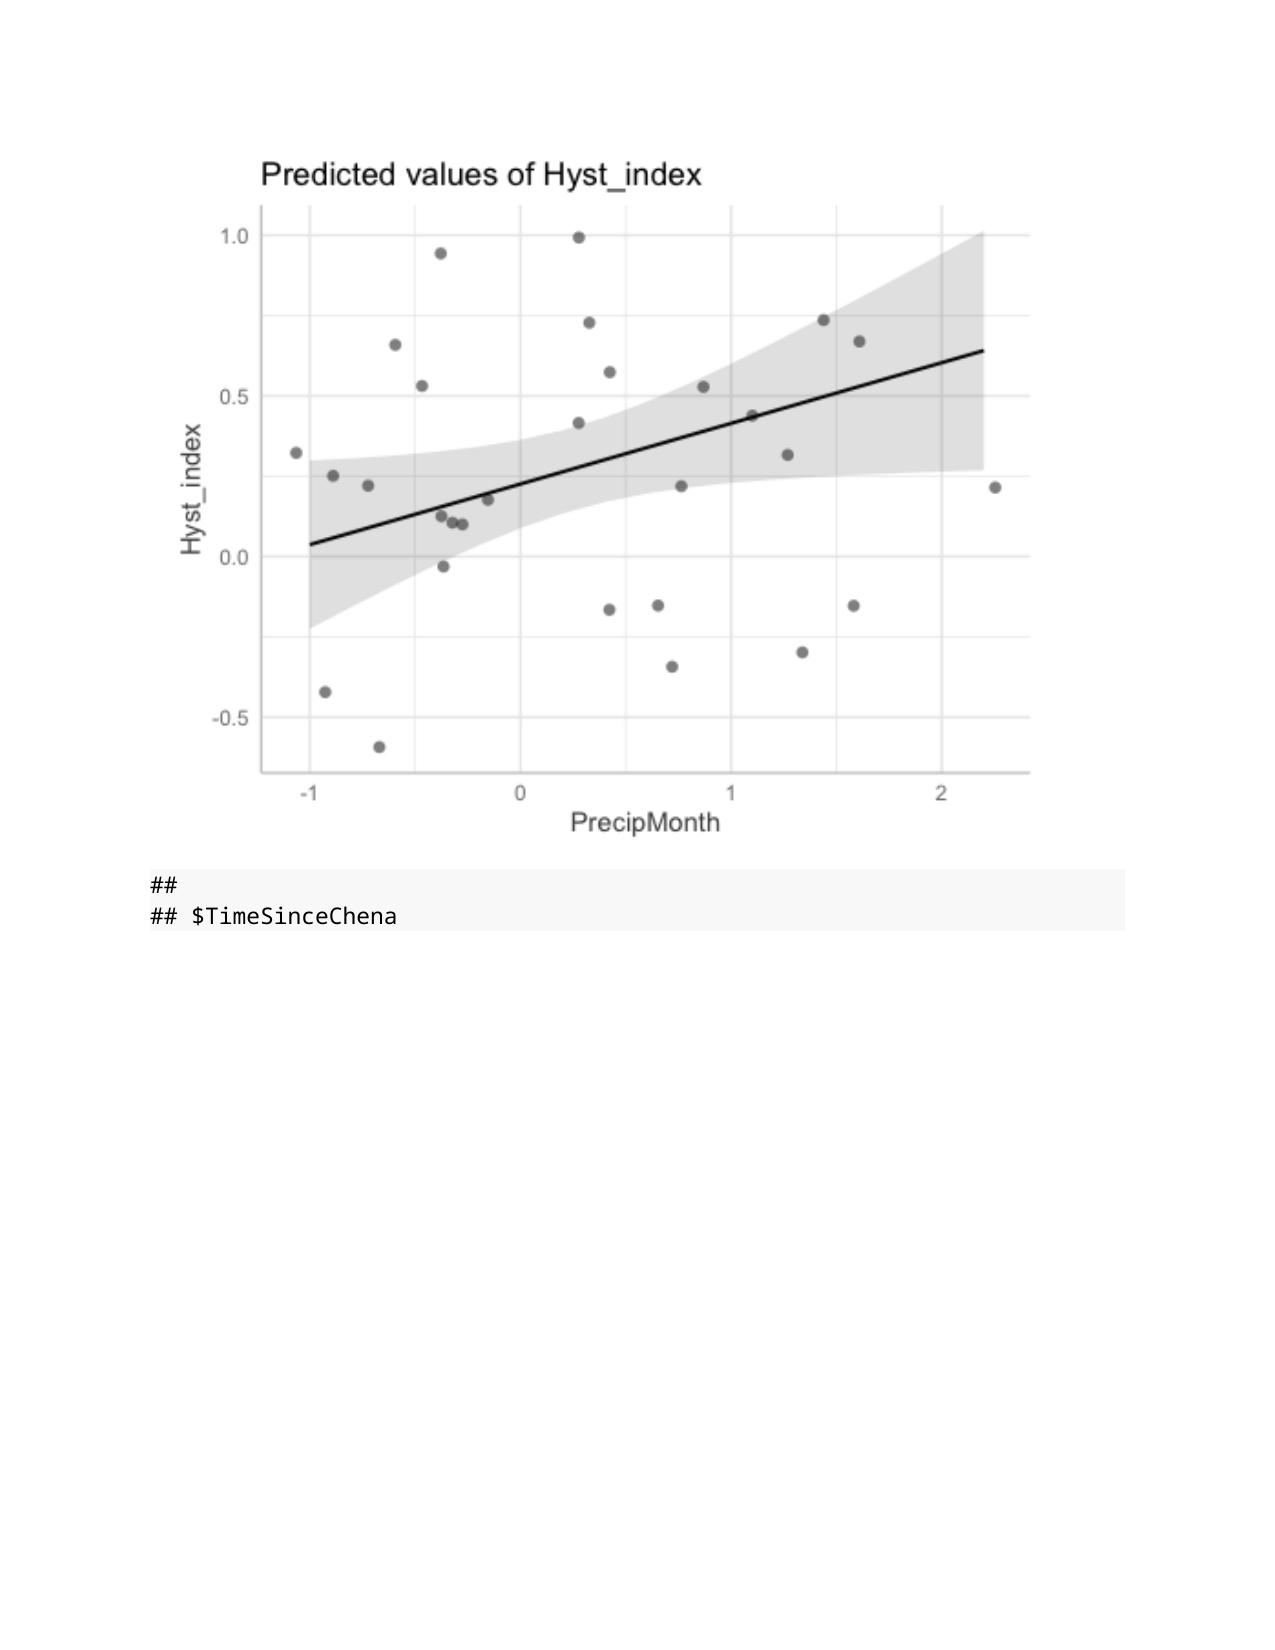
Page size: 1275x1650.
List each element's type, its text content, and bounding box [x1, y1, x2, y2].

text ## ## $TimeSinceChena [150, 869, 1125, 931]
picture [168, 150, 1044, 850]
